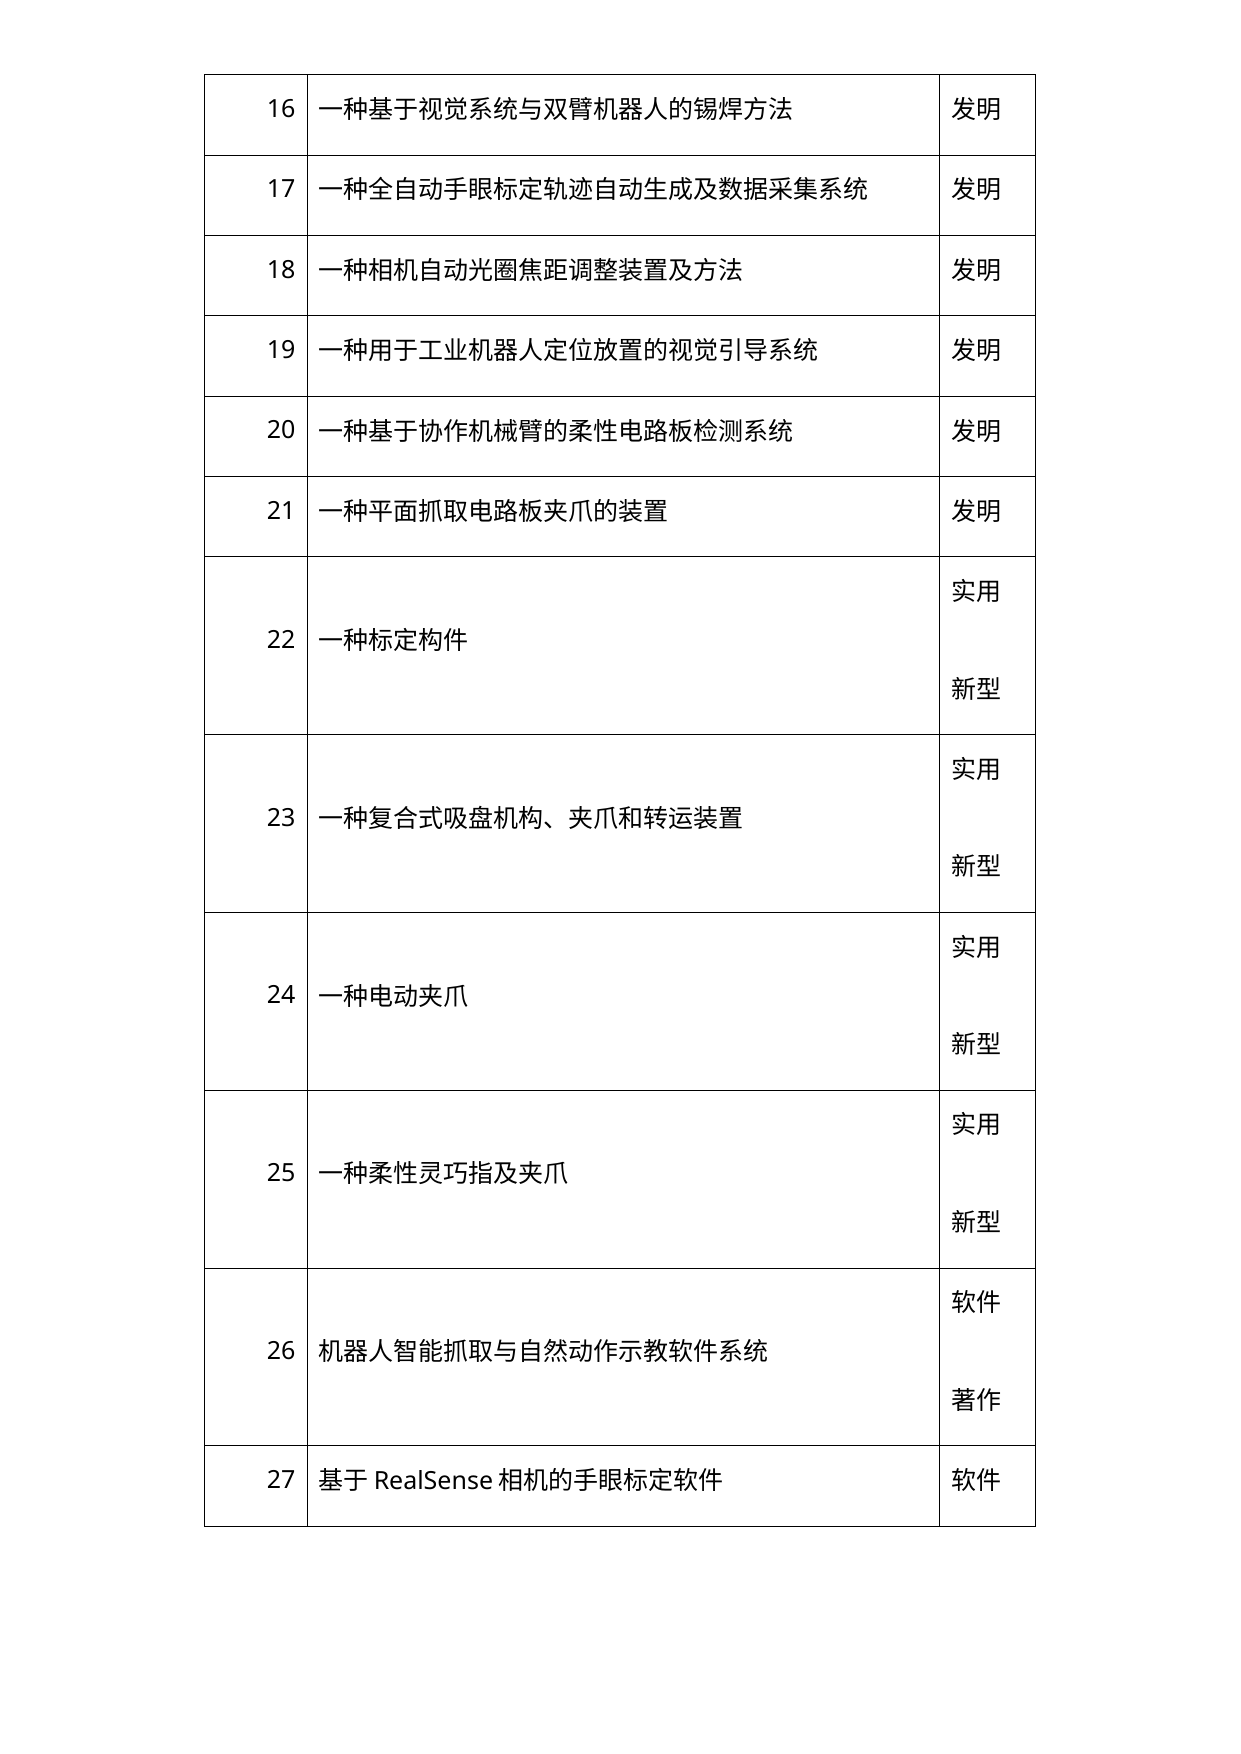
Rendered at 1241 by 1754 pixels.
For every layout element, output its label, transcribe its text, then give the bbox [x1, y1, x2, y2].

table_cell 一种用于工业机器人定位放置的视觉引导系统 [308, 316, 939, 396]
table_cell 20 [205, 397, 307, 476]
table_cell 24 [205, 913, 307, 1089]
table_cell 一种标定构件 [308, 557, 939, 734]
table_cell 一种全自动手眼标定轨迹自动生成及数据采集系统 [308, 156, 939, 235]
table_cell 16 [205, 75, 307, 154]
table_cell 实用新型 [940, 913, 1035, 1089]
table_cell 25 [205, 1091, 307, 1267]
table_cell 26 [205, 1269, 307, 1445]
table_cell 22 [205, 557, 307, 734]
table_cell 19 [205, 316, 307, 396]
table_cell 一种复合式吸盘机构、夹爪和转运装置 [308, 735, 939, 912]
table_cell 发明 [940, 156, 1035, 235]
table_cell 实用新型 [940, 1091, 1035, 1267]
table_cell 27 [205, 1446, 307, 1526]
table_cell 一种相机自动光圈焦距调整装置及方法 [308, 236, 939, 315]
table_cell 一种柔性灵巧指及夹爪 [308, 1091, 939, 1267]
table_cell 实用新型 [940, 557, 1035, 734]
table_cell 发明 [940, 236, 1035, 315]
table_cell 17 [205, 156, 307, 235]
table_cell 实用新型 [940, 735, 1035, 912]
table_cell 一种电动夹爪 [308, 913, 939, 1089]
table_cell 23 [205, 735, 307, 912]
table_cell 发明 [940, 75, 1035, 154]
table_cell 软件著作 [940, 1446, 1035, 1526]
table_cell 发明 [940, 316, 1035, 396]
table_cell 一种基于视觉系统与双臂机器人的锡焊方法 [308, 75, 939, 154]
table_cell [308, 1446, 939, 1526]
table_cell 软件著作 [940, 1269, 1035, 1445]
table_cell 机器人智能抓取与自然动作示教软件系统 [308, 1269, 939, 1445]
table_cell 一种基于协作机械臂的柔性电路板检测系统 [308, 397, 939, 476]
table_cell 18 [205, 236, 307, 315]
table_cell 发明 [940, 397, 1035, 476]
table_cell 21 [205, 477, 307, 556]
table_cell 一种平面抓取电路板夹爪的装置 [308, 477, 939, 556]
table_cell 发明 [940, 477, 1035, 556]
